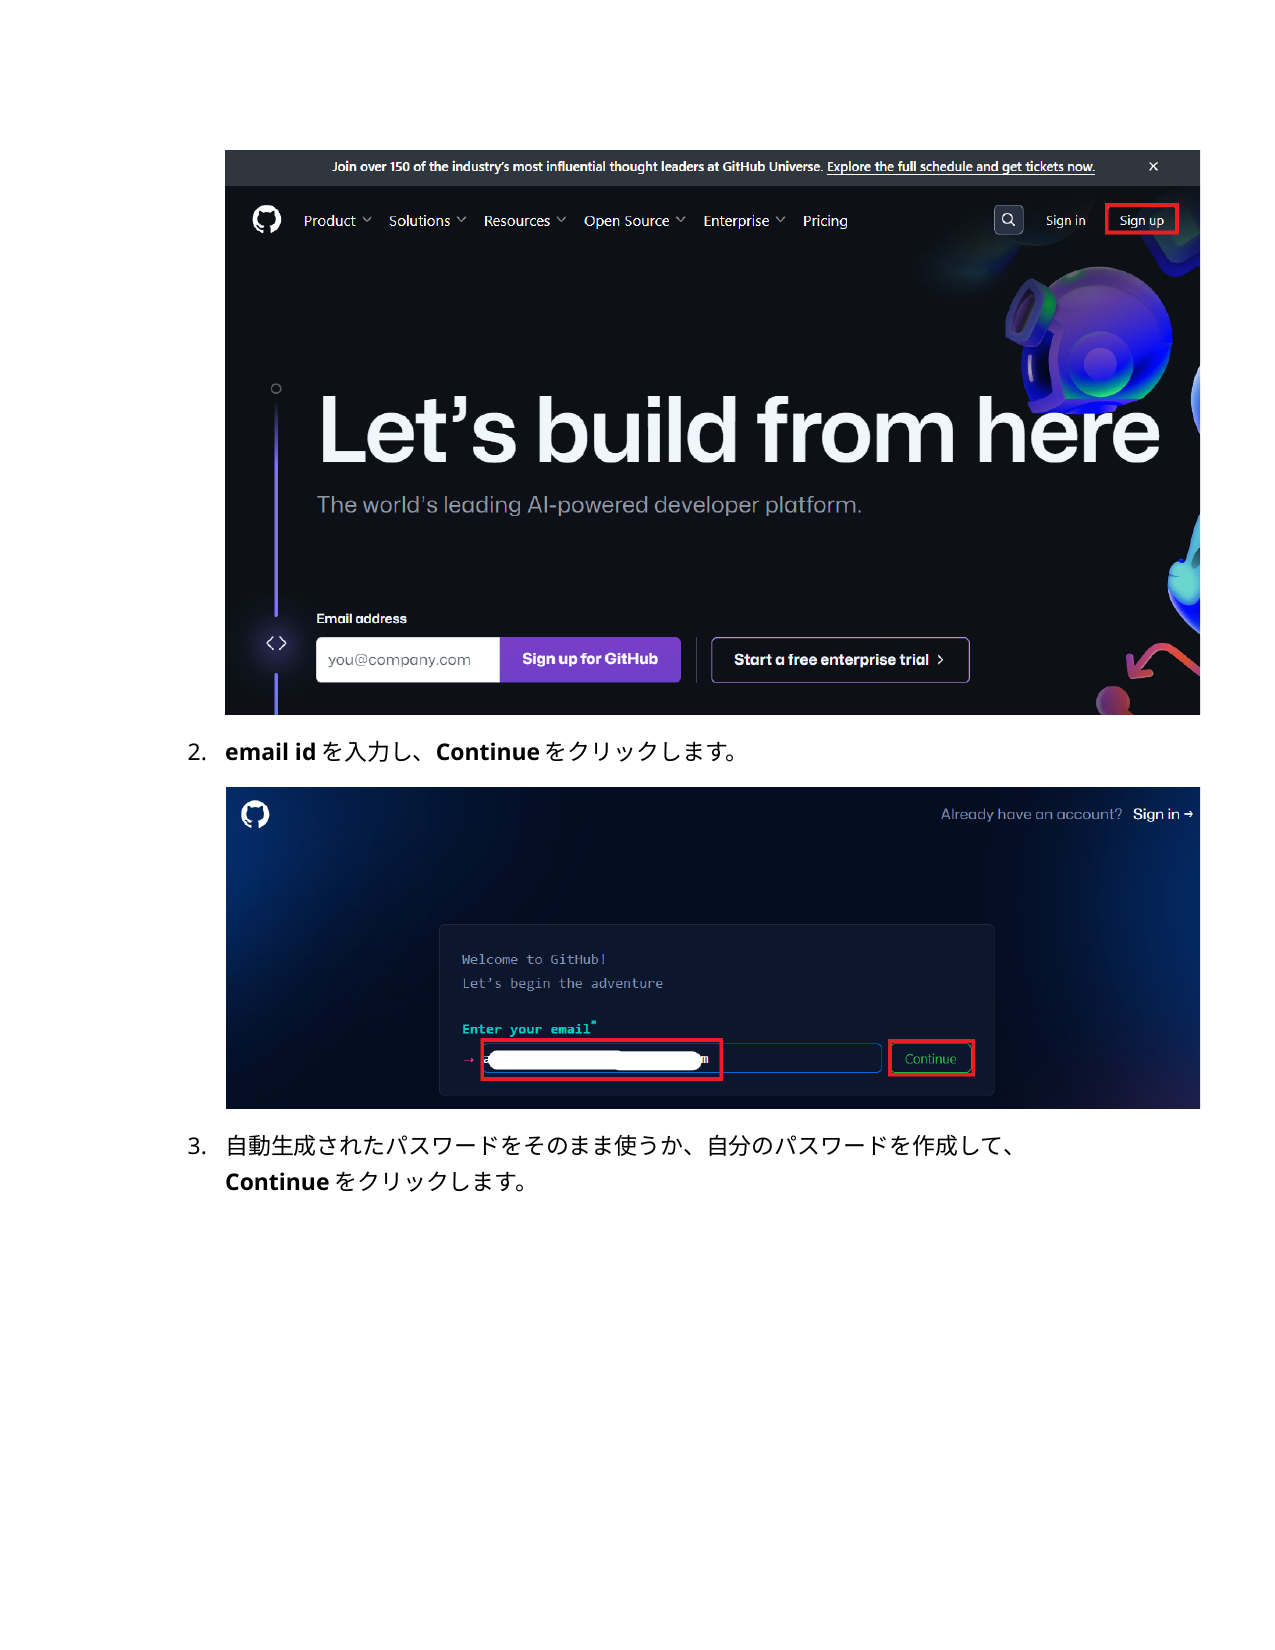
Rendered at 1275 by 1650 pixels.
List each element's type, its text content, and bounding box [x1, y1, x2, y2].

list email idを入力し、Continueをクリックします。 [187, 734, 1125, 767]
picture [225, 150, 1200, 715]
picture [225, 786, 1200, 1109]
list 自動生成されたパスワードをそのまま使うか、自分のパスワードを作成して、Continueをクリックします。 [187, 1128, 1125, 1197]
